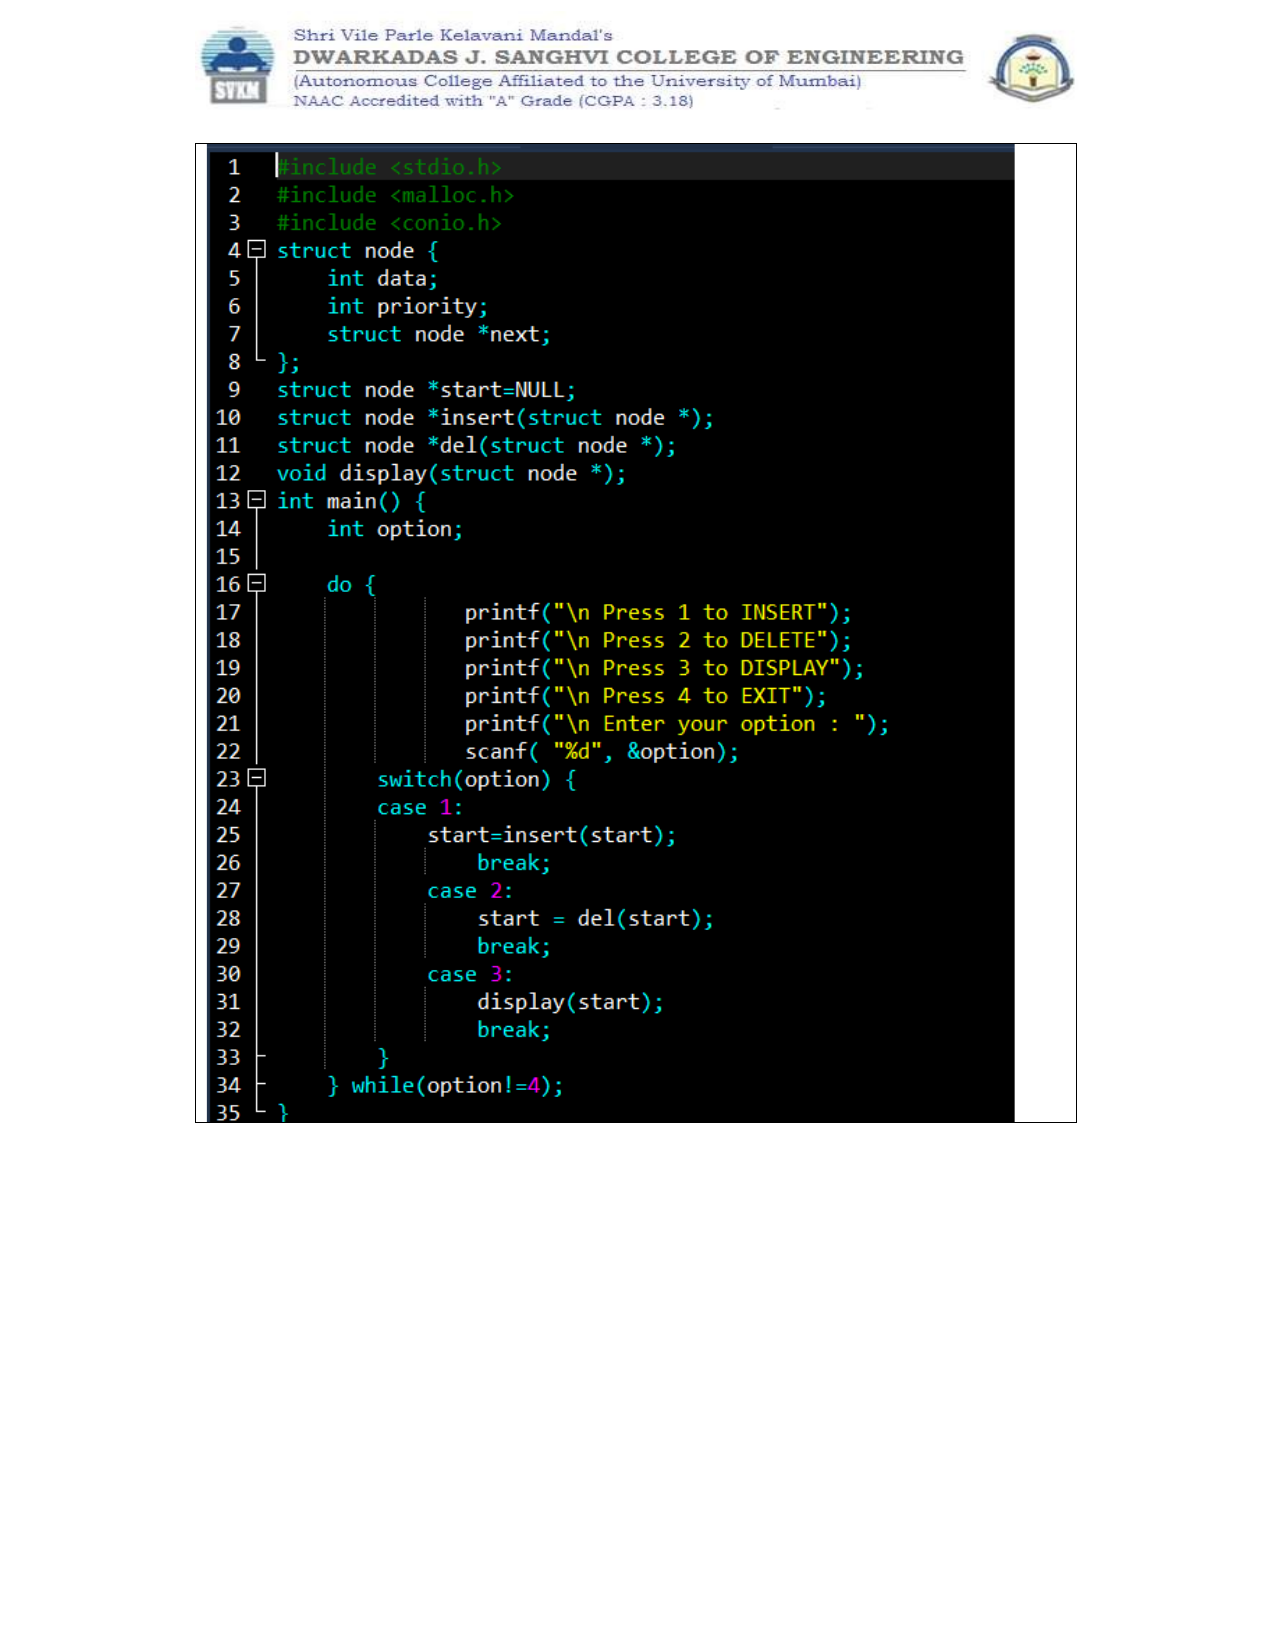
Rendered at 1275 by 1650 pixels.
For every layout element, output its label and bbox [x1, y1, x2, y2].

picture [206, 144, 1015, 1122]
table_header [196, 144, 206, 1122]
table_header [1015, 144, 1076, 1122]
picture [195, 11, 1079, 117]
